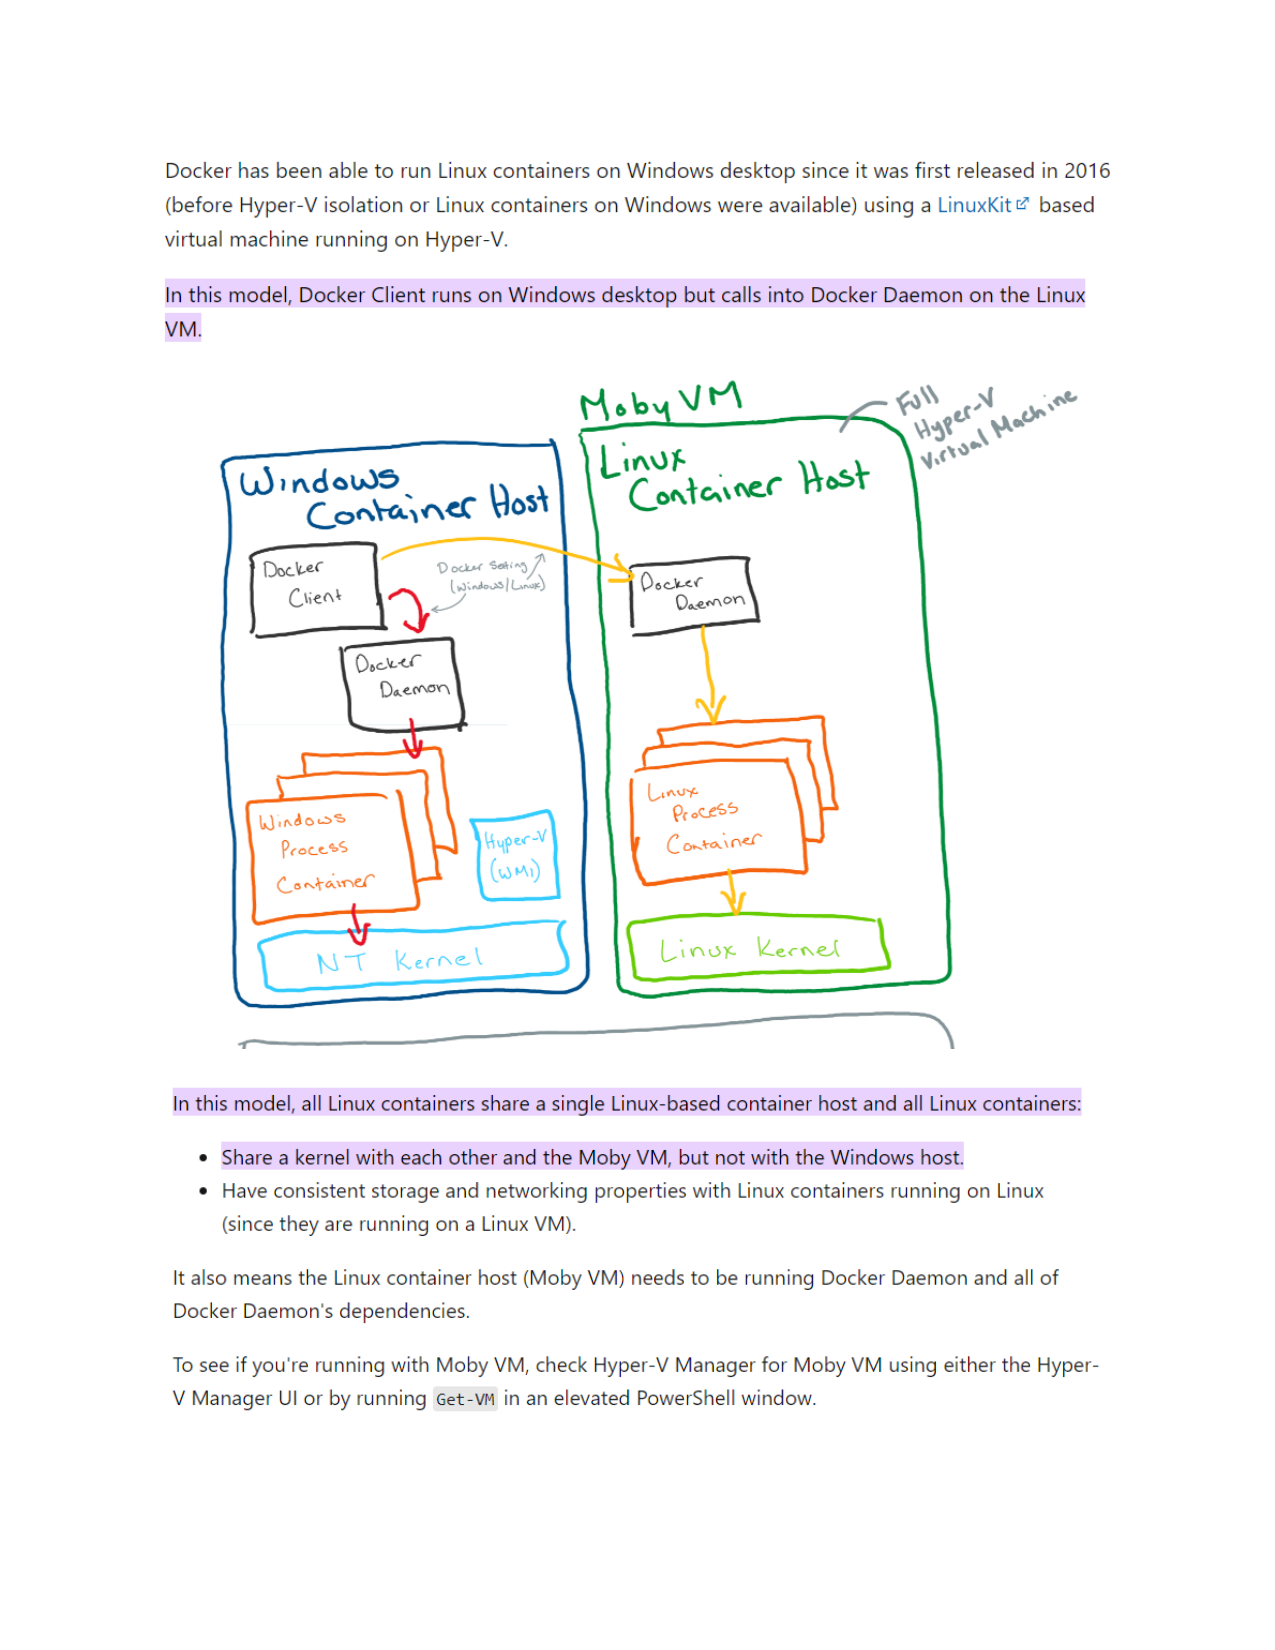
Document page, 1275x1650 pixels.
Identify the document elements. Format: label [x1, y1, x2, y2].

picture [150, 150, 1125, 1049]
picture [150, 1067, 1125, 1431]
